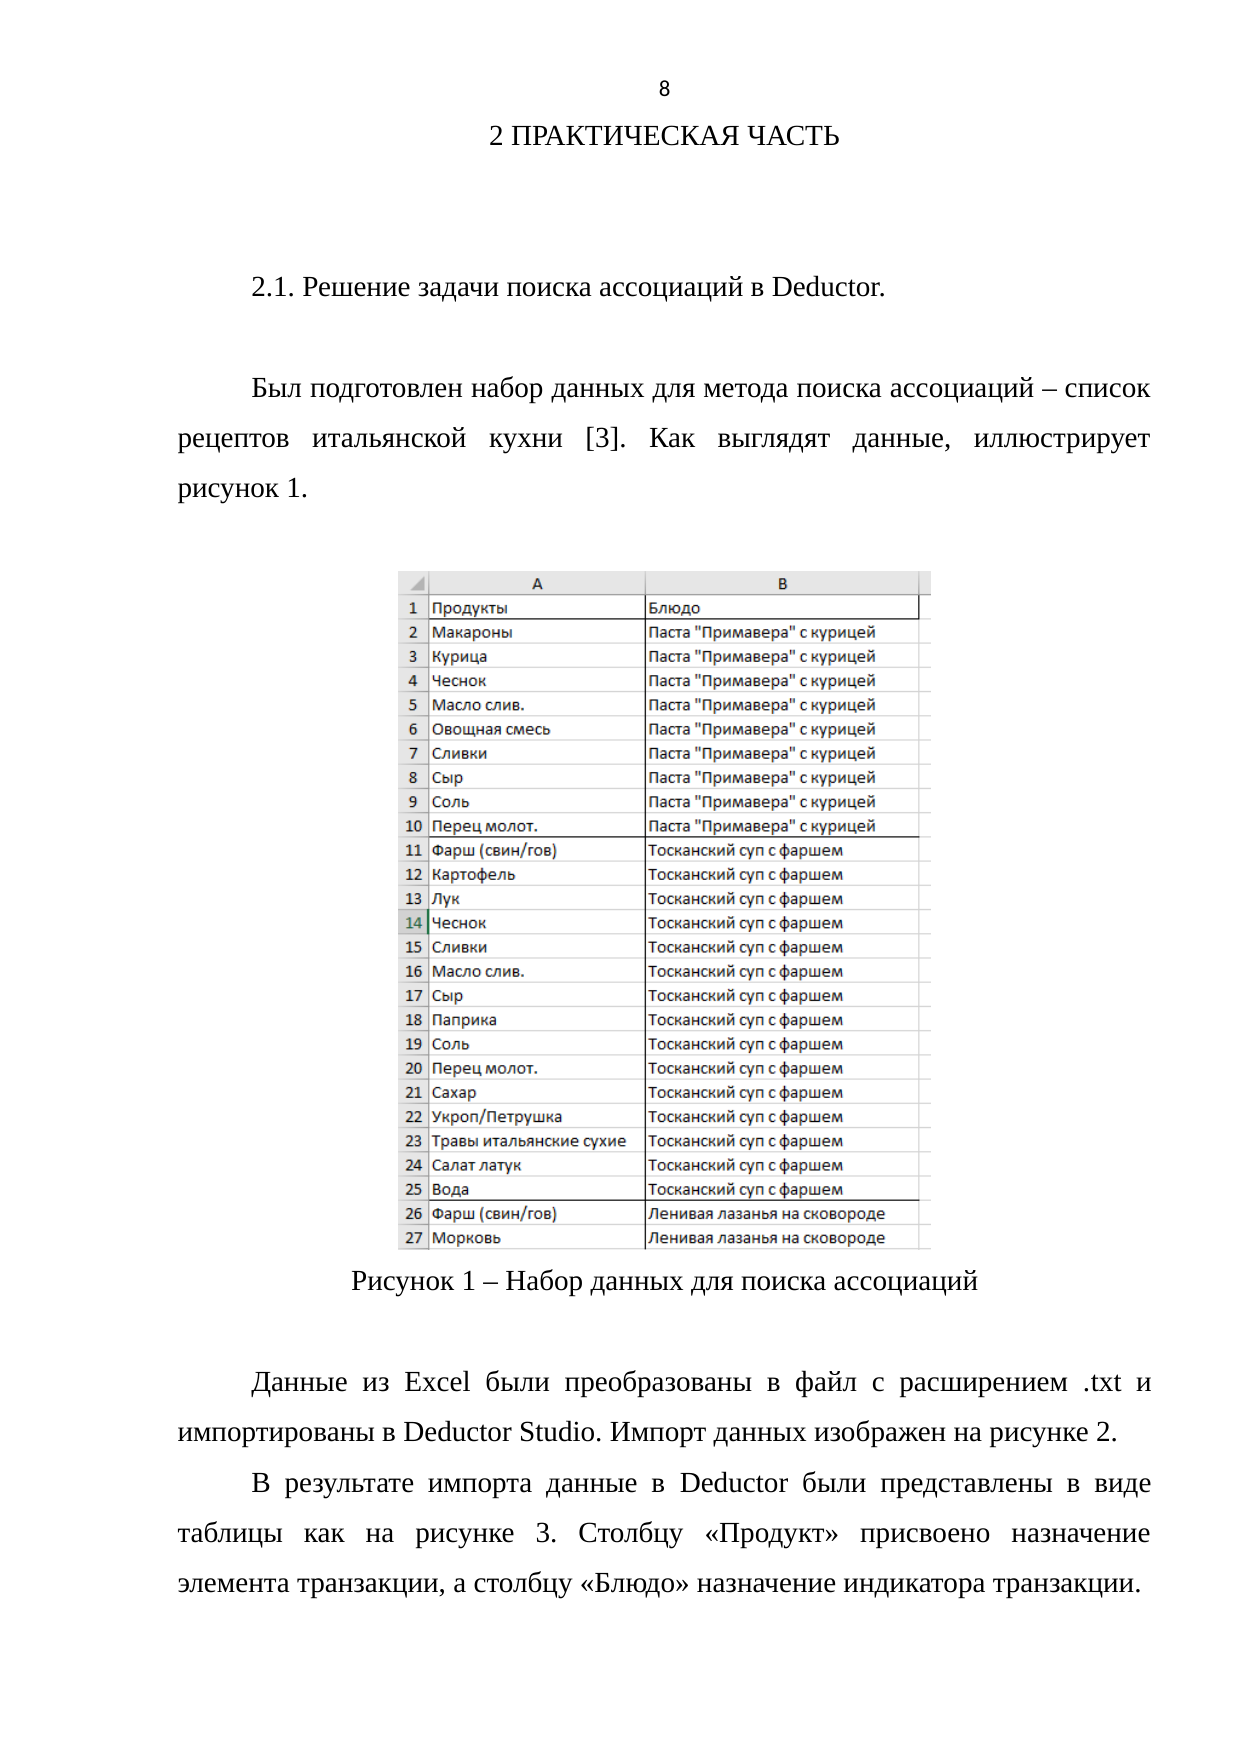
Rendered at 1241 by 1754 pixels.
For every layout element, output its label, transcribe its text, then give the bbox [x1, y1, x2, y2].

list Рисунок 1 – Набор данных для поиска ассоциаций [177, 1263, 1152, 1297]
list Данные из Excel были преобразованы в файл с расширением .txt и импортированы в Deductor Studio. Импорт данных изображен на рисунке 2. [177, 1364, 1152, 1448]
list В результате импорта данные в Deductor были представлены в виде таблицы как на рисунке 3. Столбцу «Продукт» присвоено назначение элемента транзакции, а столбцу «Блюдо» назначение индикатора транзакции. [177, 1465, 1152, 1599]
subtitle 2.1. Решение задачи поиска ассоциаций в Deductor. [251, 269, 1152, 303]
subtitle 2 ПРАКТИЧЕСКАЯ ЧАСТЬ [177, 118, 1152, 152]
picture [398, 571, 931, 1250]
list Был подготовлен набор данных для метода поиска ассоциаций – список рецептов итальянской кухни [3]. Как выглядят данные, иллюстрирует рисунок 1. [177, 370, 1152, 504]
